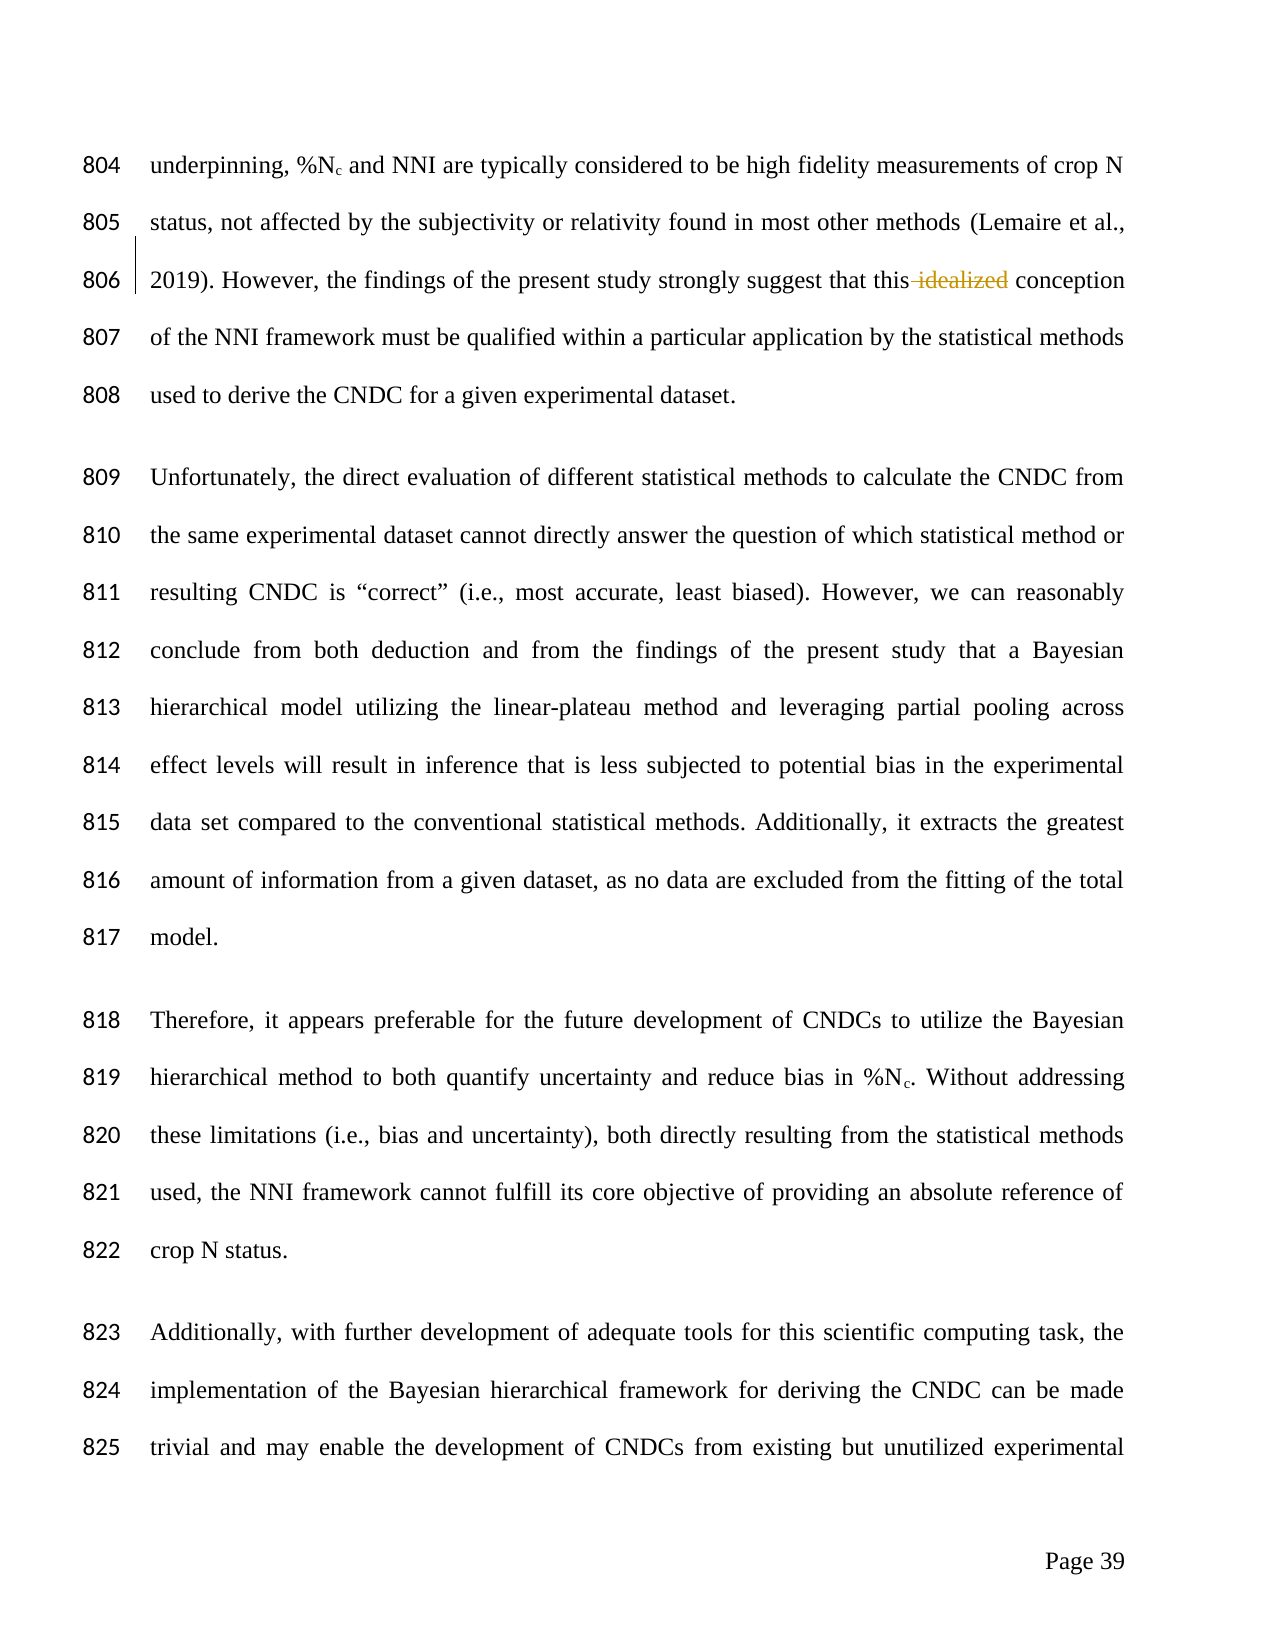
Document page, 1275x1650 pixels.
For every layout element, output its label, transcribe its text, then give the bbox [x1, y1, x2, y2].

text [150, 150, 1125, 409]
text Therefore, it appears preferable for the future development of CNDCs to utilize the Bayesian hierarchical method to both quantify uncertainty and reduce bias in %Nc. Without addressing these limitations (i.e., bias and uncertainty), both directly resulting from the statistical methods used, the NNI framework cannot fulfill its core objective of providing an absolute reference of crop N status. [150, 1005, 1125, 1264]
text Unfortunately, the direct evaluation of different statistical methods to calculate the CNDC from the same experimental dataset cannot directly answer the question of which statistical method or resulting CNDC is “correct” (i.e., most accurate, least biased). However, we can reasonably conclude from both deduction and from the findings of the present study that a Bayesian hierarchical model utilizing the linear-plateau method and leveraging partial pooling across effect levels will result in inference that is less subjected to potential bias in the experimental data set compared to the conventional statistical methods. Additionally, it extracts the greatest amount of information from a given dataset, as no data are excluded from the fitting of the total model. [150, 462, 1125, 951]
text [150, 1317, 1125, 1461]
